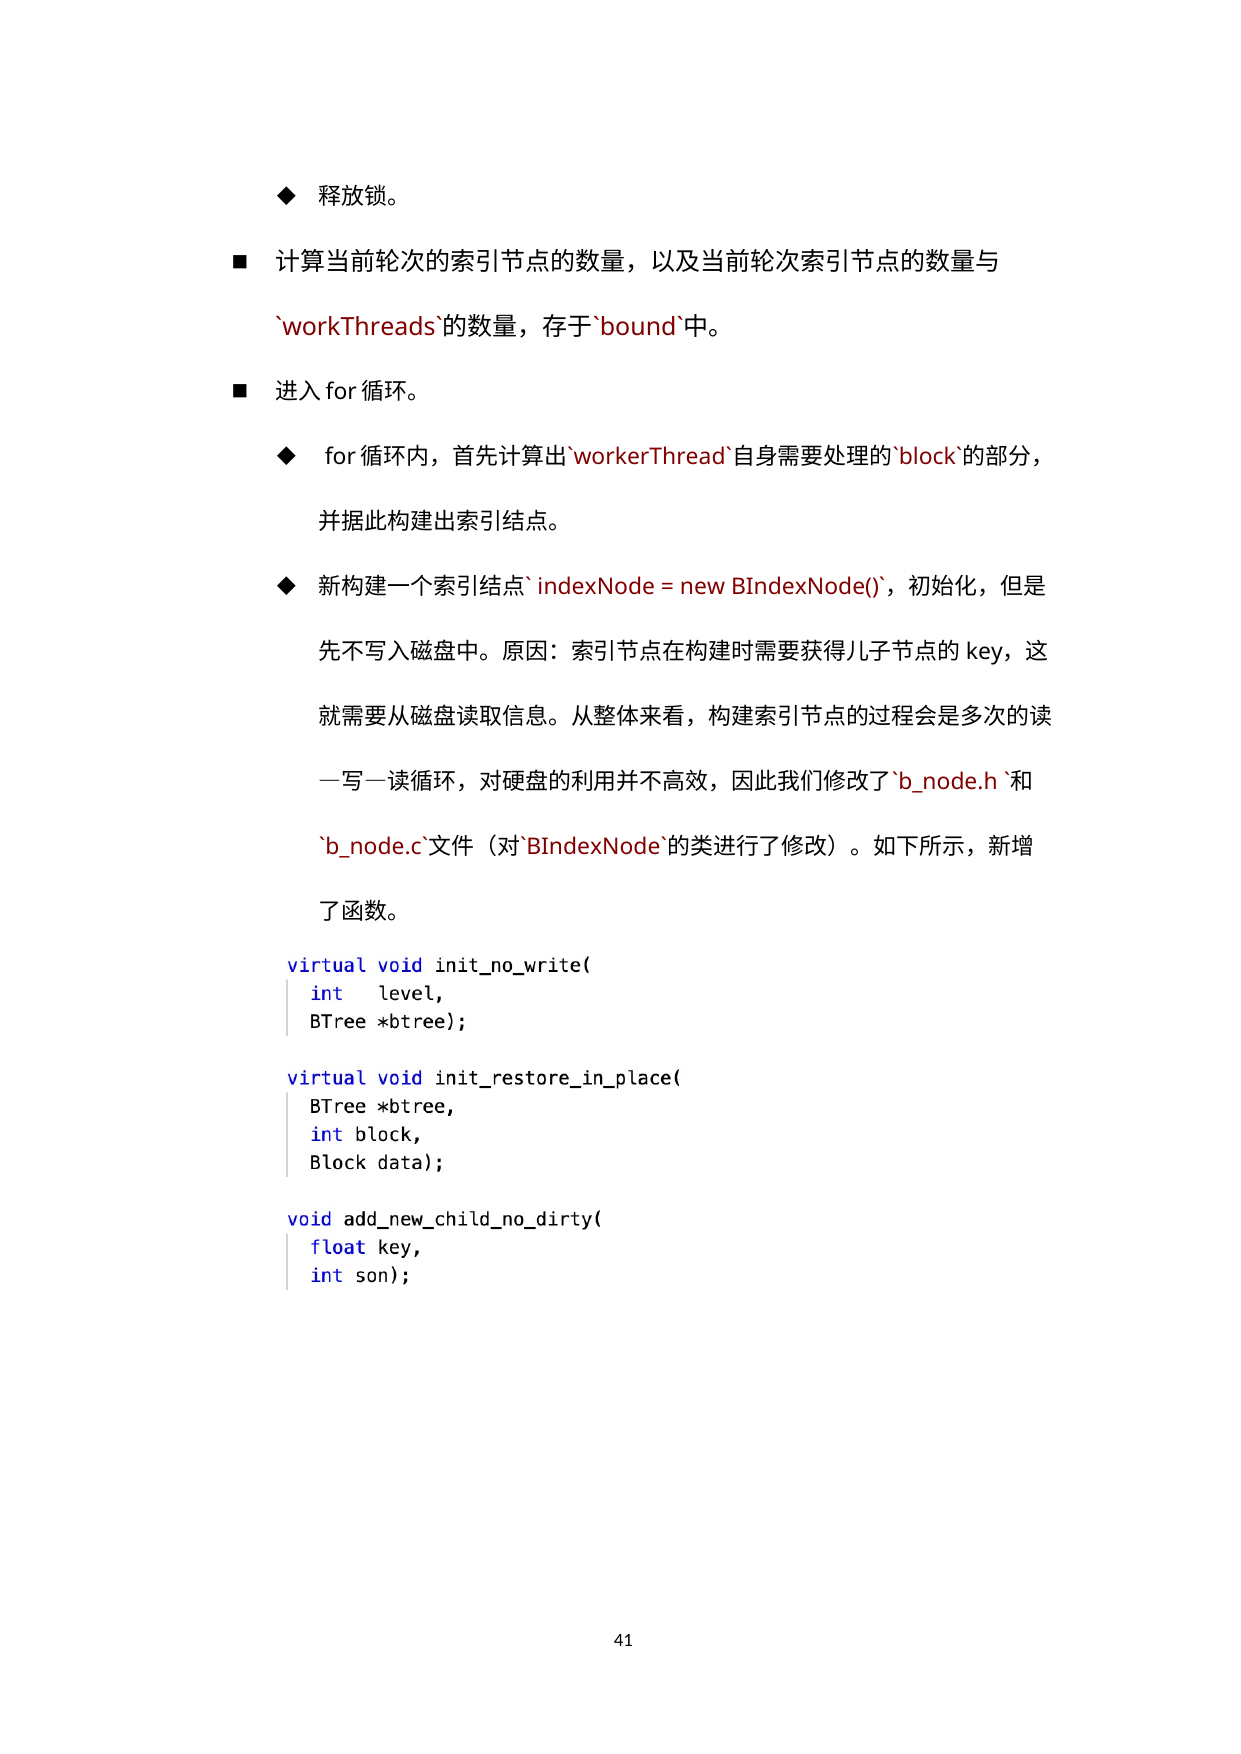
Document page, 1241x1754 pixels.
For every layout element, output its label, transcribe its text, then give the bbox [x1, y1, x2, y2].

list 计算当前轮次的索引节点的数量，以及当前轮次索引节点的数量与`workThreads`的数量，存于`bound`中。 [231, 227, 1053, 357]
list 释放锁。 [275, 162, 1053, 227]
list 进入for循环。 [231, 357, 1053, 422]
list 新构建一个索引结点` indexNode = new BIndexNode()`，初始化，但是先不写入磁盘中。原因：索引节点在构建时需要获得儿子节点的 key，这就需要从磁盘读取信息。从整体来看，构建索引节点的过程会是多次的读—写—读循环，对硬盘的利用并不高效，因此我们修改了`b_node.h `和 `b_node.c`文件（对`BIndexNode`的类进行了修改）。如下所示，新增了函数。 [275, 552, 1053, 942]
list for循环内，首先计算出`workerThread`自身需要处理的`block`的部分，并据此构建出索引结点。 [275, 422, 1053, 552]
picture [275, 951, 729, 1291]
